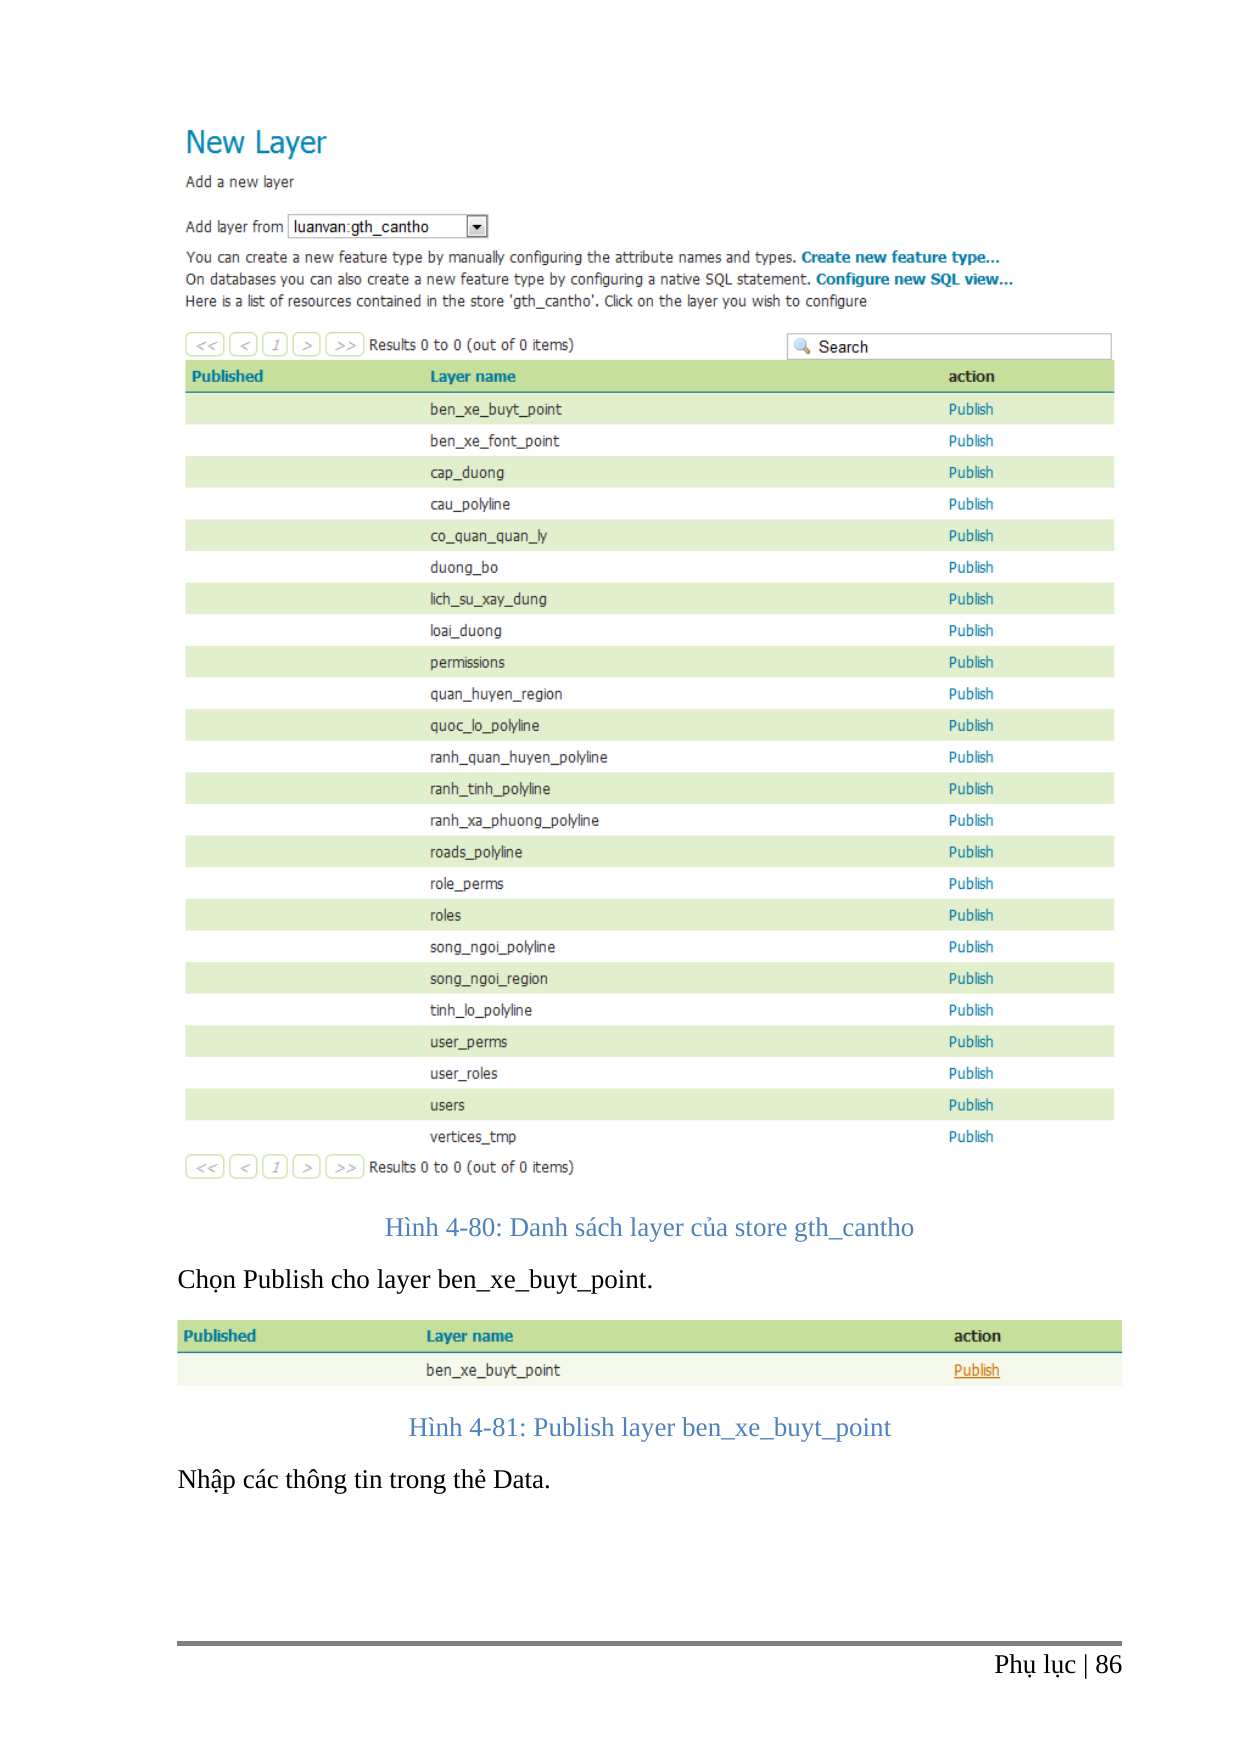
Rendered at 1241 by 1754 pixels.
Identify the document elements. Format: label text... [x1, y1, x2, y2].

text Hình 4-31: Publish layer ben_xe_buyt_point [177, 1411, 1122, 1442]
picture [177, 118, 1123, 1186]
picture [177, 1320, 1123, 1386]
text Chọn Publish cho layer ben_xe_buyt_point. [177, 1263, 1122, 1294]
text Nhập các thông tin trong thẻ Data. [177, 1463, 1122, 1494]
text Hình 4-30: Danh sách layer của store gth_cantho [177, 1211, 1122, 1242]
